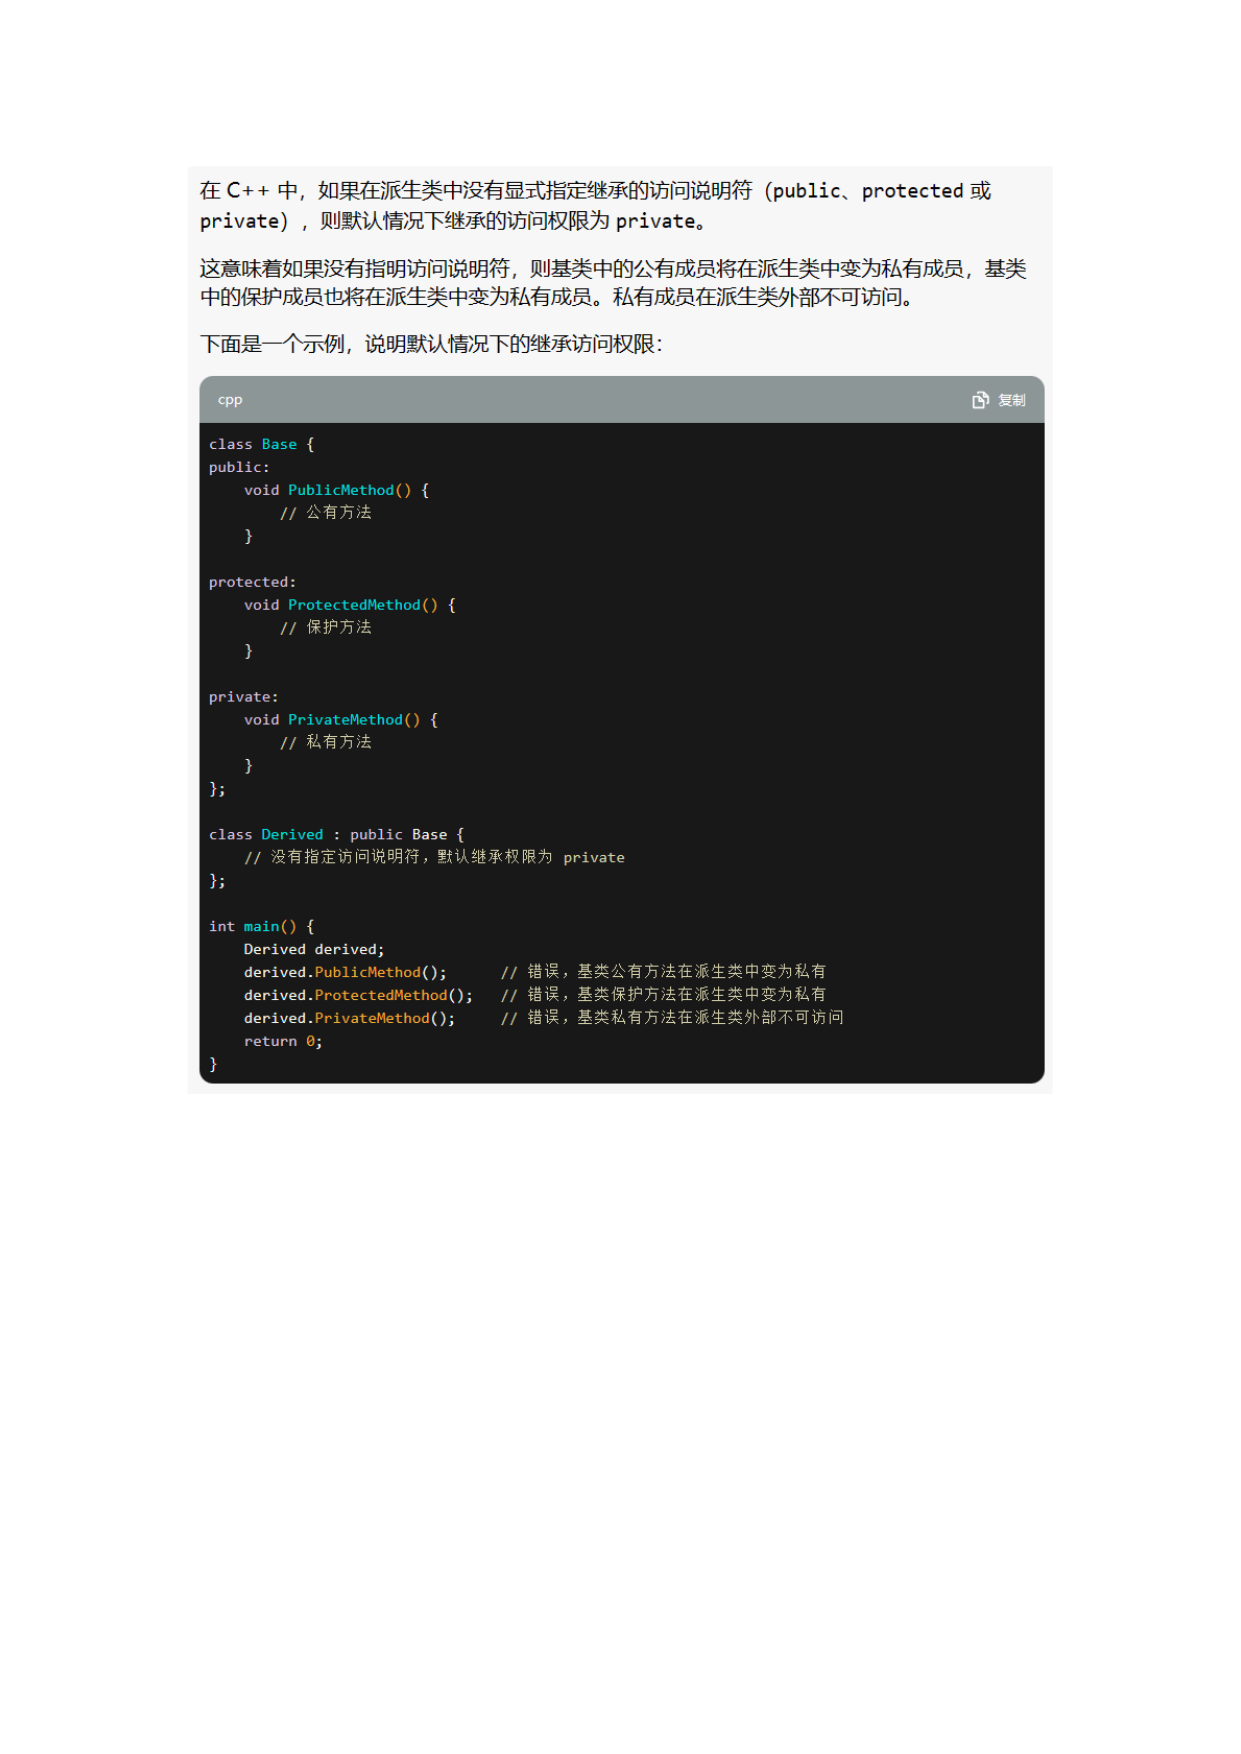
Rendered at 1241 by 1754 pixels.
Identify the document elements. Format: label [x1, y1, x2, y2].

picture [187, 162, 1053, 1094]
